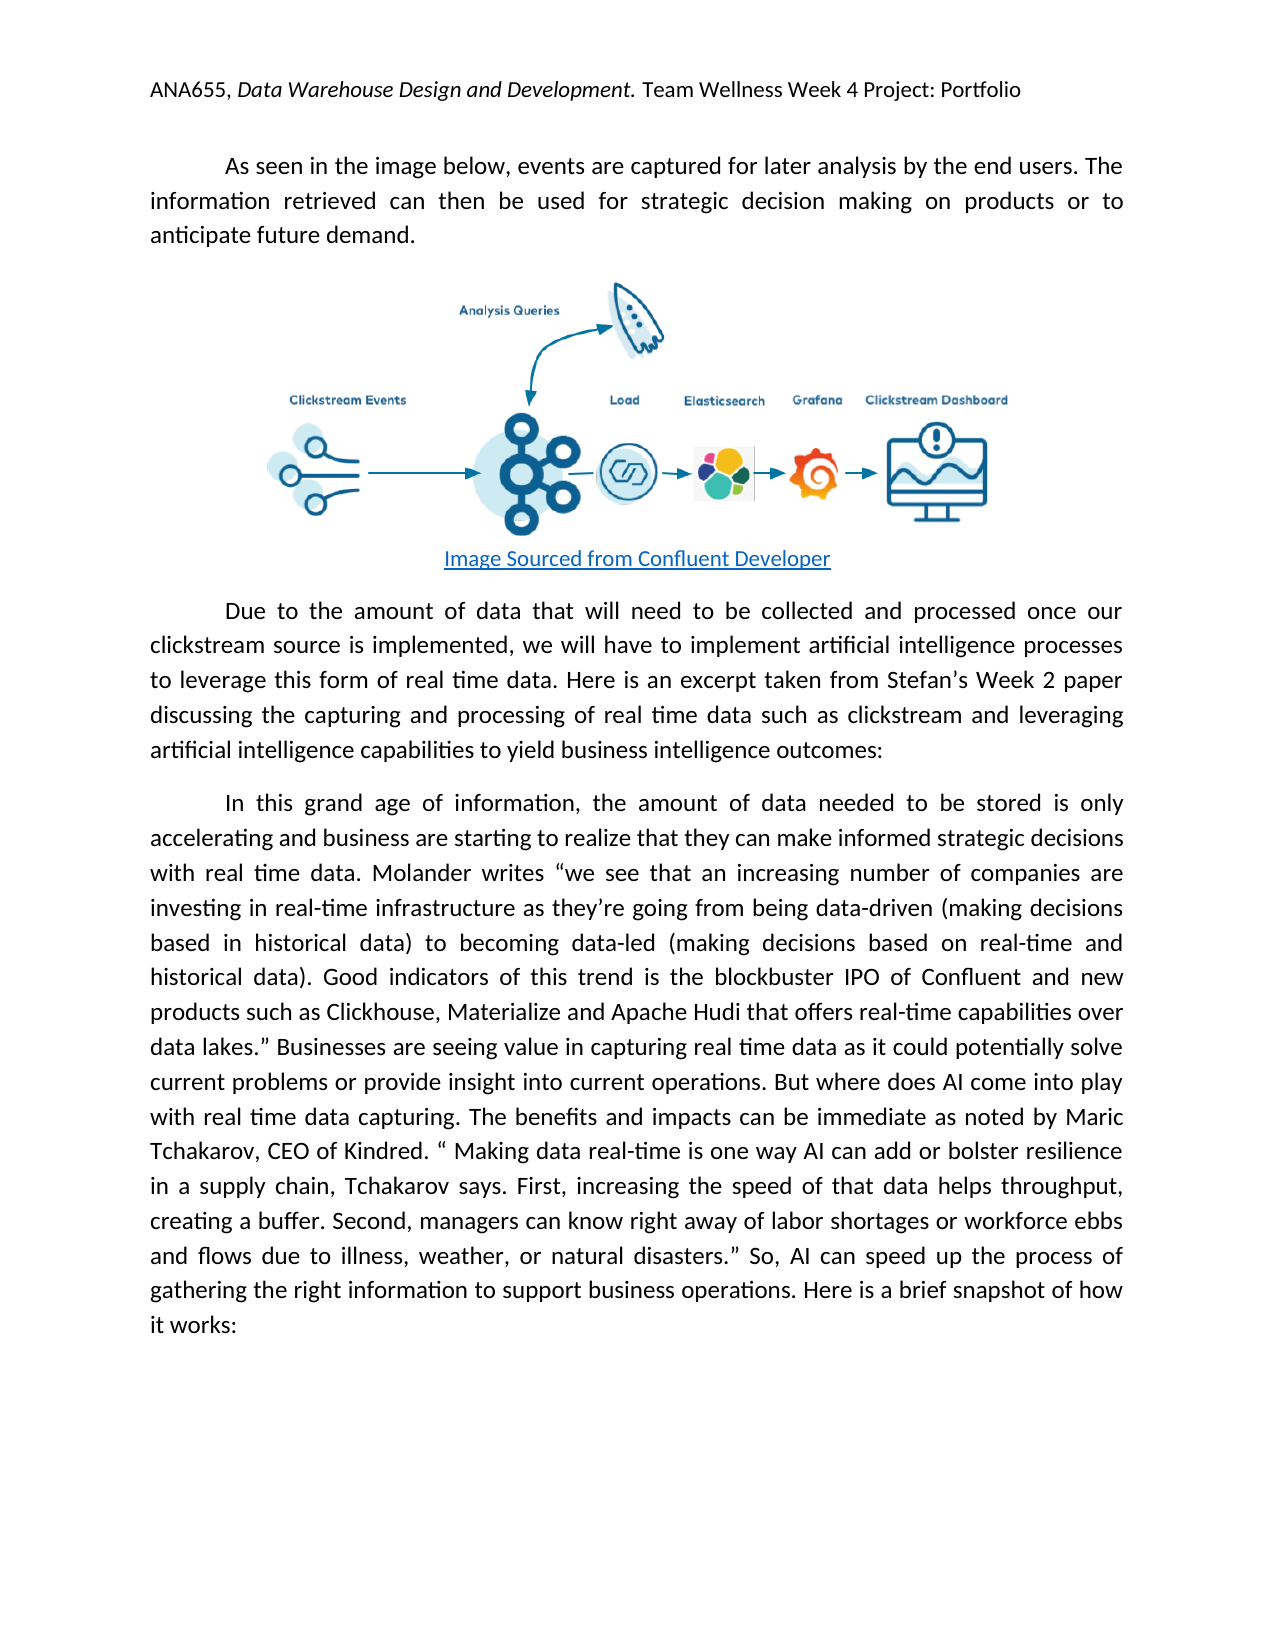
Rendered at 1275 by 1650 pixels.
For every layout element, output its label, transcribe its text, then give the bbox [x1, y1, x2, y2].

text Image Sourced from Confluent Developer [150, 544, 1125, 572]
picture [262, 273, 1013, 541]
text Due to the amount of data that will need to be collected and processed once our clickstream source is implemented, we will have to implement artificial intelligence processes to leverage this form of real time data. Here is an excerpt taken from Stefan’s Week 2 paper discussing the capturing and processing of real time data such as clickstream and leveraging artificial intelligence capabilities to yield business intelligence outcomes: [150, 595, 1125, 764]
text In this grand age of information, the amount of data needed to be stored is only accelerating and business are starting to realize that they can make informed strategic decisions with real time data. Molander writes “we see that an increasing number of companies are investing in real-time infrastructure as they’re going from being data-driven (making decisions based in historical data) to becoming data-led (making decisions based on real-time and historical data). Good indicators of this trend is the blockbuster IPO of Confluent and new products such as Clickhouse, Materialize and Apache Hudi that offers real-time capabilities over data lakes.” Businesses are seeing value in capturing real time data as it could potentially solve current problems or provide insight into current operations. But where does AI come into play with real time data capturing. The benefits and impacts can be immediate as noted by Maric Tchakarov, CEO of Kindred. “ Making data real-time is one way AI can add or bolster resilience in a supply chain, Tchakarov says. First, increasing the speed of that data helps throughput, creating a buffer. Second, managers can know right away of labor shortages or workforce ebbs and flows due to illness, weather, or natural disasters.” So, AI can speed up the process of gathering the right information to support business operations. Here is a brief snapshot of how it works: [150, 787, 1125, 1340]
text As seen in the image below, events are captured for later analysis by the end users. The information retrieved can then be used for strategic decision making on products or to anticipate future demand. [150, 150, 1125, 250]
